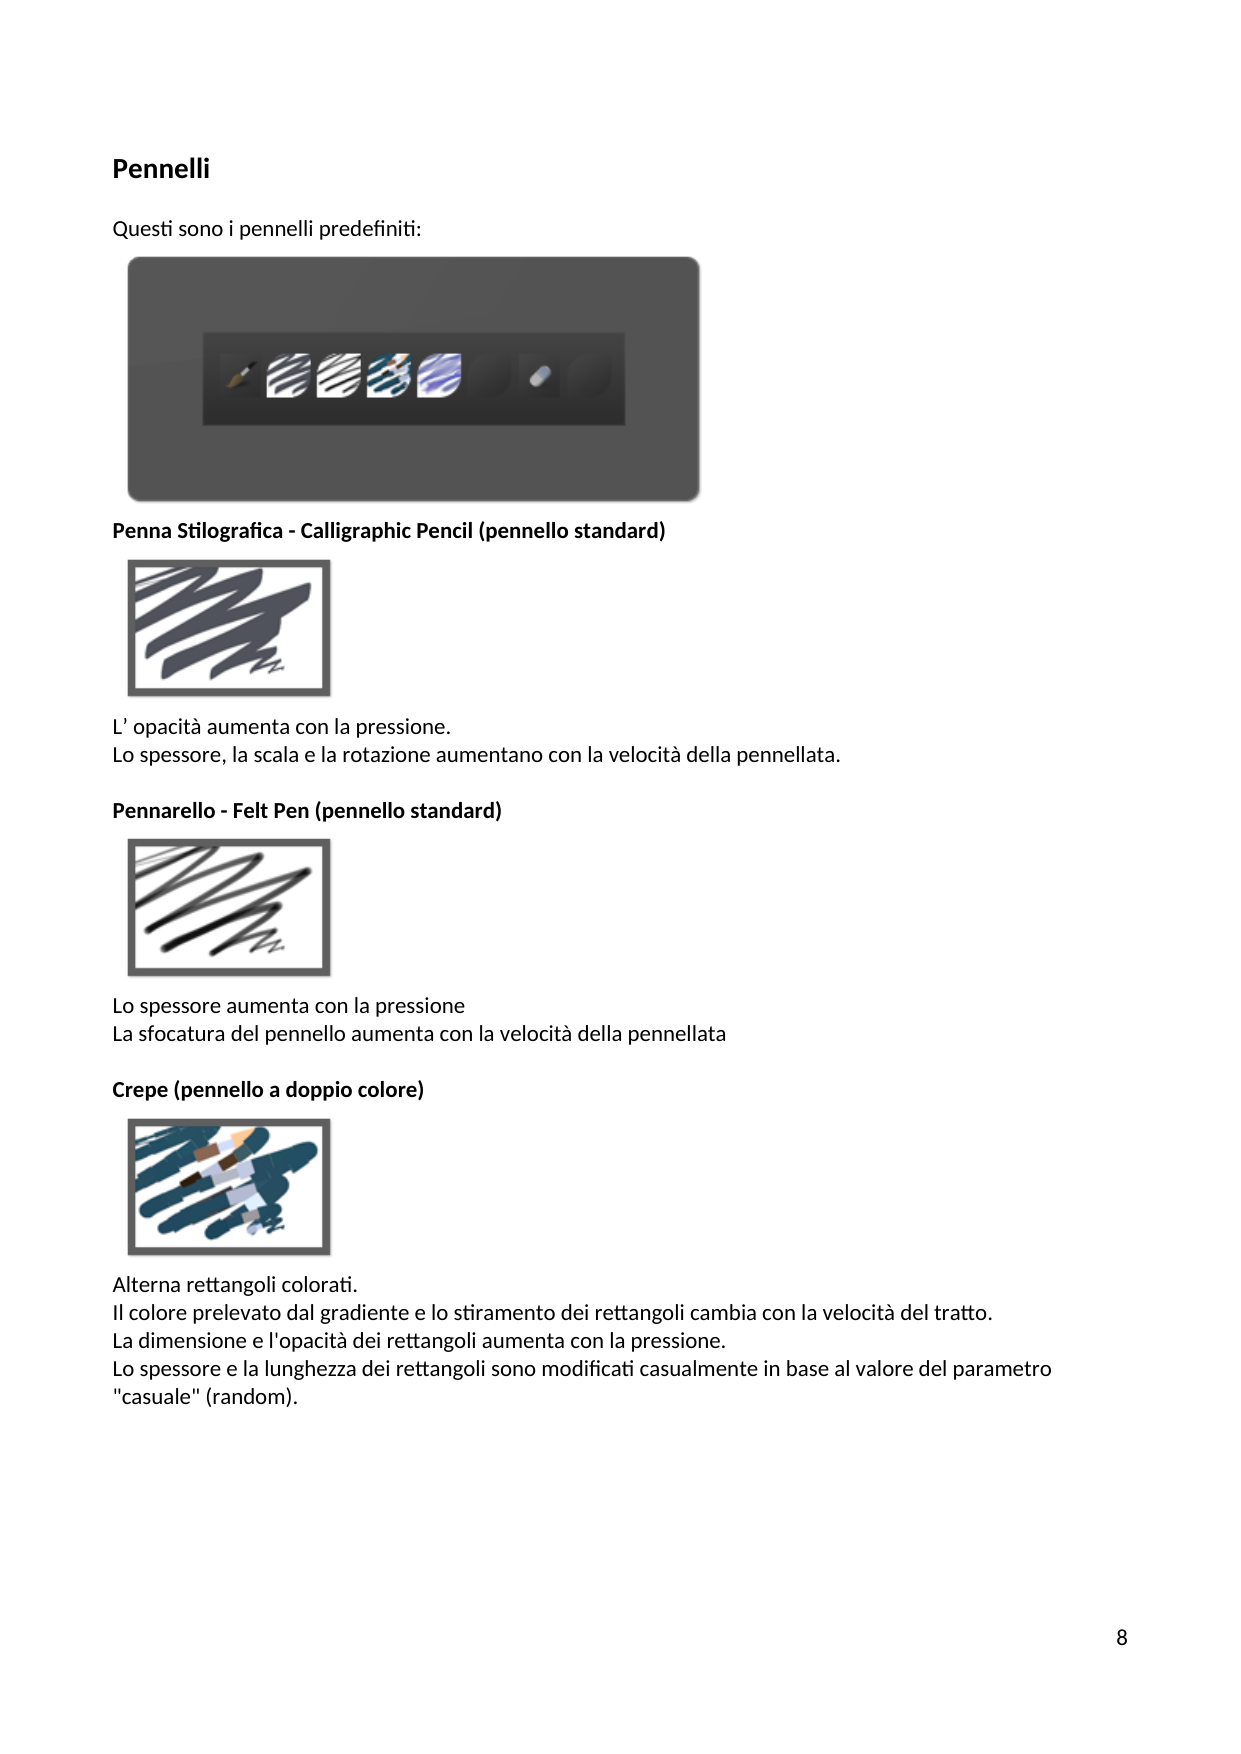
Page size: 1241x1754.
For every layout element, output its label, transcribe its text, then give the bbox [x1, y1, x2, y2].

picture [112, 544, 346, 712]
text Alterna rettangoli colorati. [112, 1270, 1128, 1298]
text La dimensione e l'opacità dei rettangoli aumenta con la pressione. [112, 1326, 1128, 1354]
text La sfocatura del pennello aumenta con la velocità della pennellata [112, 1019, 1128, 1047]
text Pennarello - Felt Pen (pennello standard) [112, 796, 1128, 824]
text Pennelli [112, 150, 1128, 186]
text Lo spessore aumenta con la pressione [112, 991, 1128, 1019]
text Penna Stilografica - Calligraphic Pencil (pennello standard) [112, 517, 1128, 545]
text Lo spessore, la scala e la rotazione aumentano con la velocità della pennellata. [112, 740, 1128, 768]
text Crepe (pennello a doppio colore) [112, 1075, 1128, 1103]
text Il colore prelevato dal gradiente e lo stiramento dei rettangoli cambia con la velocità del tratto. [112, 1298, 1128, 1326]
picture [112, 241, 714, 517]
text Lo spessore e la lunghezza dei rettangoli sono modificati casualmente in base al valore del parametro "casuale" (random). [112, 1354, 1128, 1411]
text L’ opacità aumenta con la pressione. [112, 712, 1128, 740]
text Questi sono i pennelli predefiniti: [112, 214, 1128, 242]
picture [112, 823, 346, 992]
picture [112, 1103, 346, 1271]
